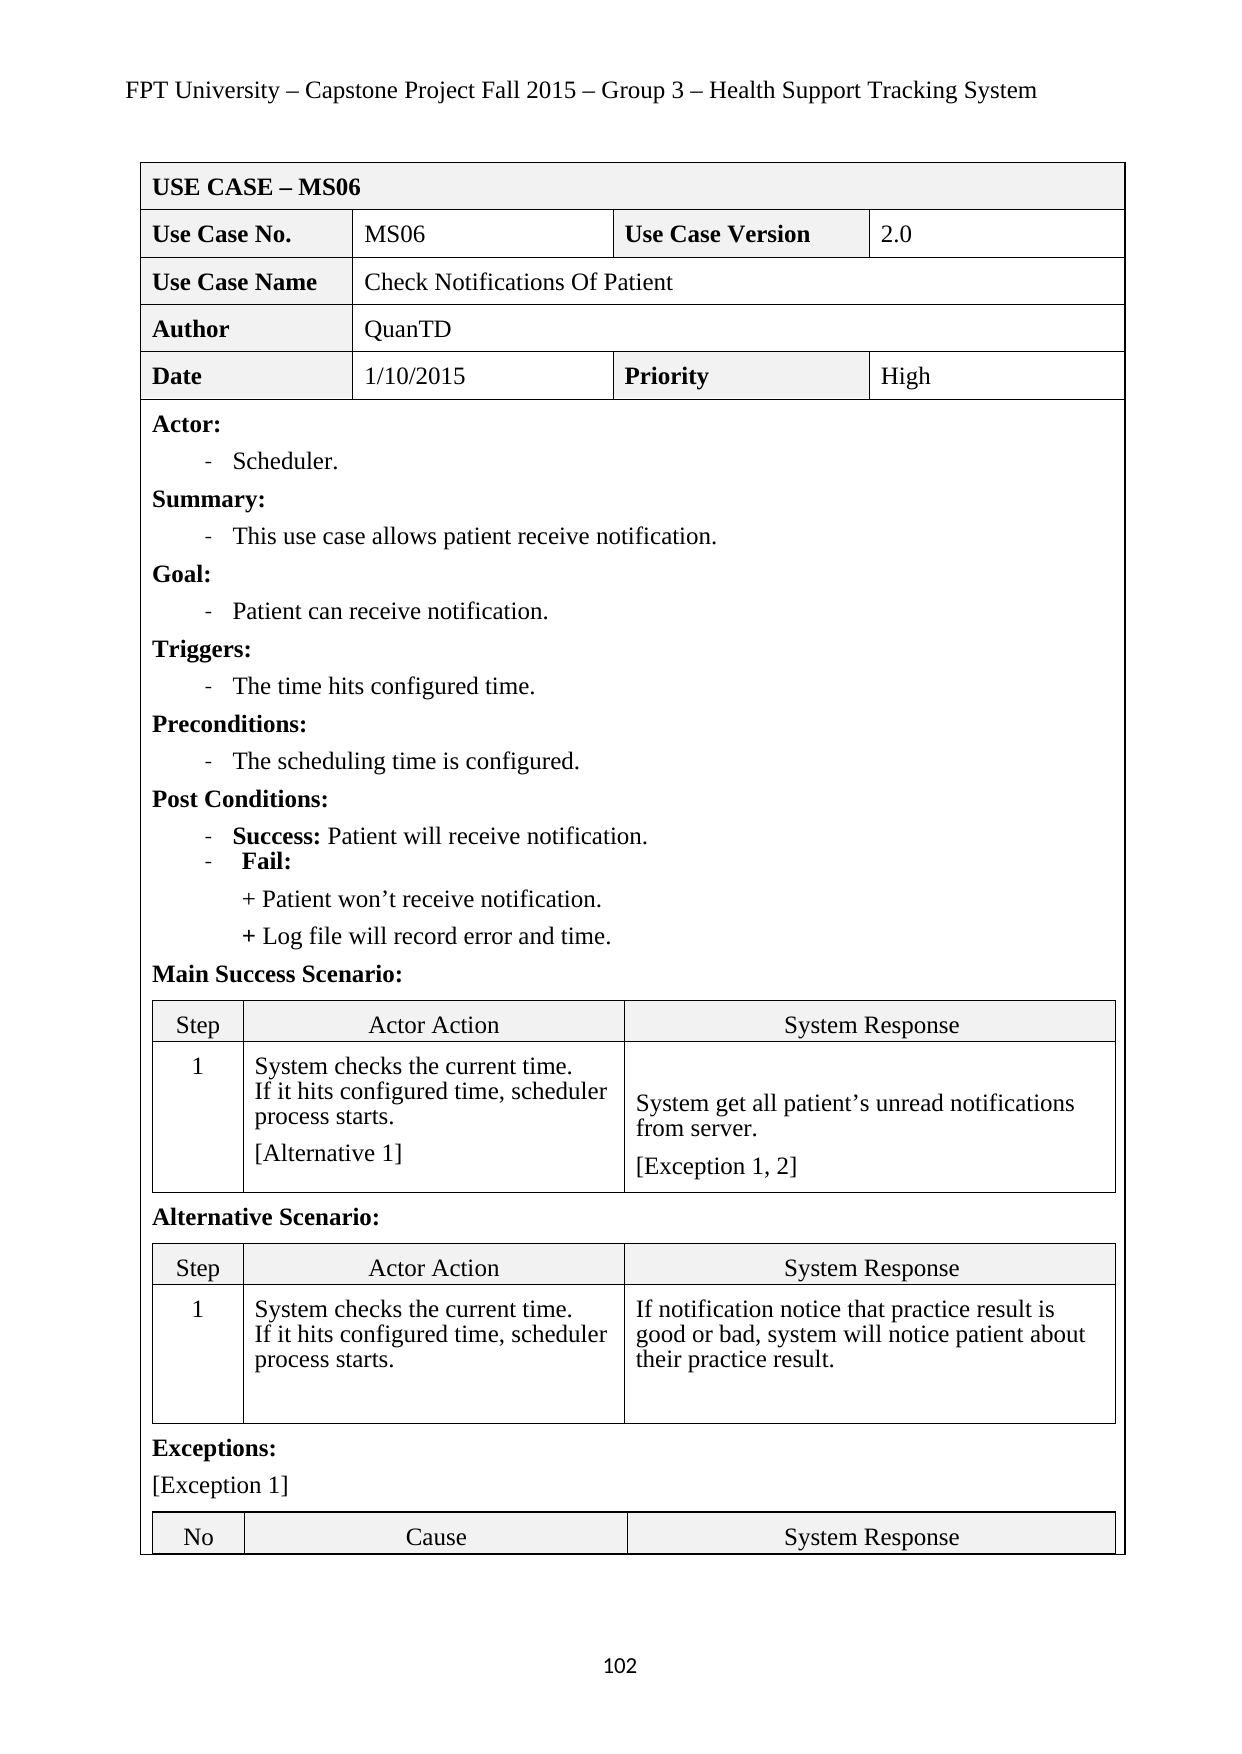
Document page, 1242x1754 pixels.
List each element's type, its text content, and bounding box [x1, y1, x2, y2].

table_cell QuanTD [353, 305, 1124, 351]
table_cell Check Notifications Of Patient [353, 258, 1124, 304]
table_cell Date [141, 352, 352, 398]
table_cell Priority [614, 352, 869, 398]
table_cell Use Case Version [614, 210, 869, 257]
table_cell 2.0 [870, 210, 1124, 257]
table_cell 1/10/2015 [353, 352, 613, 398]
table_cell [141, 400, 1124, 1554]
table_cell Use Case No. [141, 210, 352, 257]
table_cell Author [141, 305, 352, 351]
table_header USE CASE – MS06 [141, 163, 1124, 209]
table_cell Use Case Name [141, 258, 352, 304]
table_cell MS06 [353, 210, 613, 257]
table_cell High [870, 352, 1124, 398]
